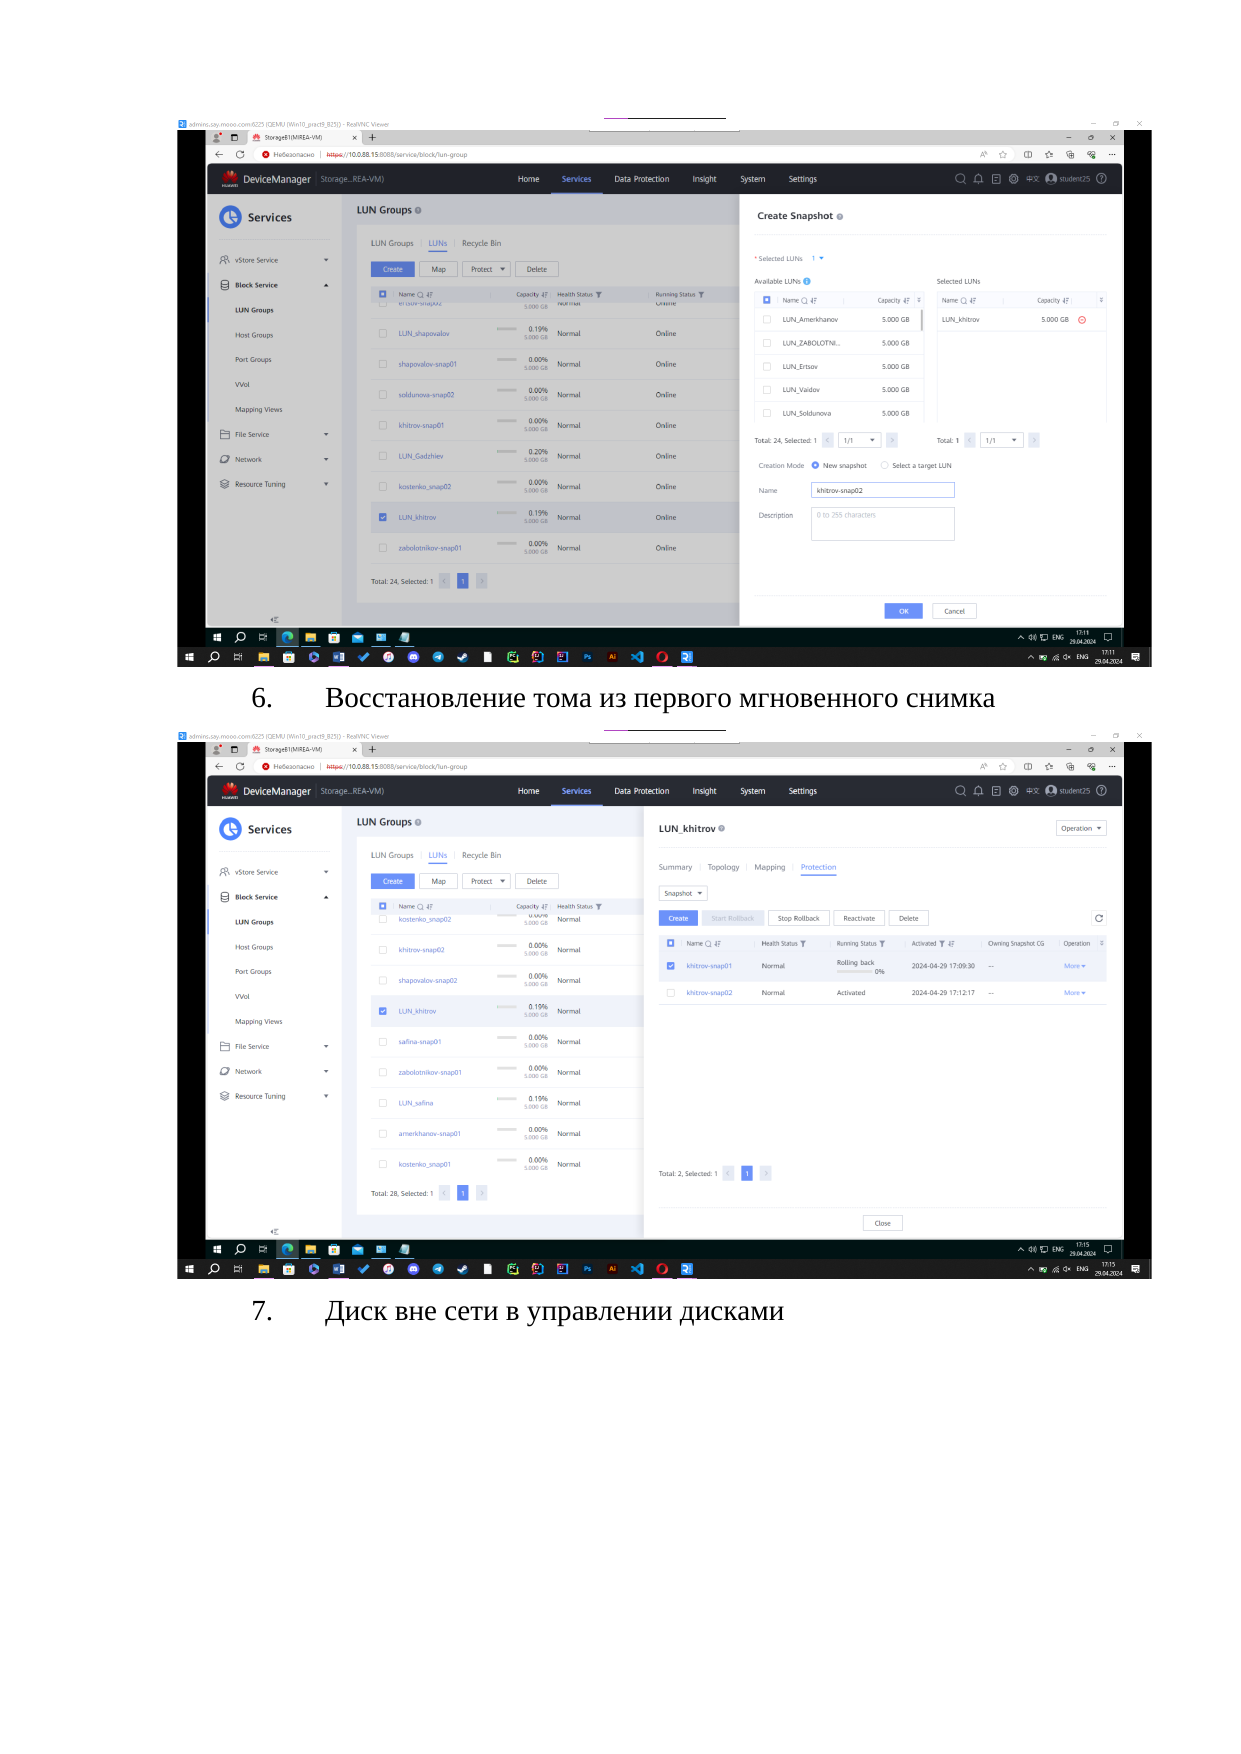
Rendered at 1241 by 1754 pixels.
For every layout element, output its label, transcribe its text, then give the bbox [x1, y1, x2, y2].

picture [177, 118, 1152, 667]
list Восстановление тома из первого мгновенного снимка [177, 680, 1152, 714]
picture [177, 730, 1152, 1279]
list Диск вне сети в управлении дисками [177, 1293, 1152, 1326]
